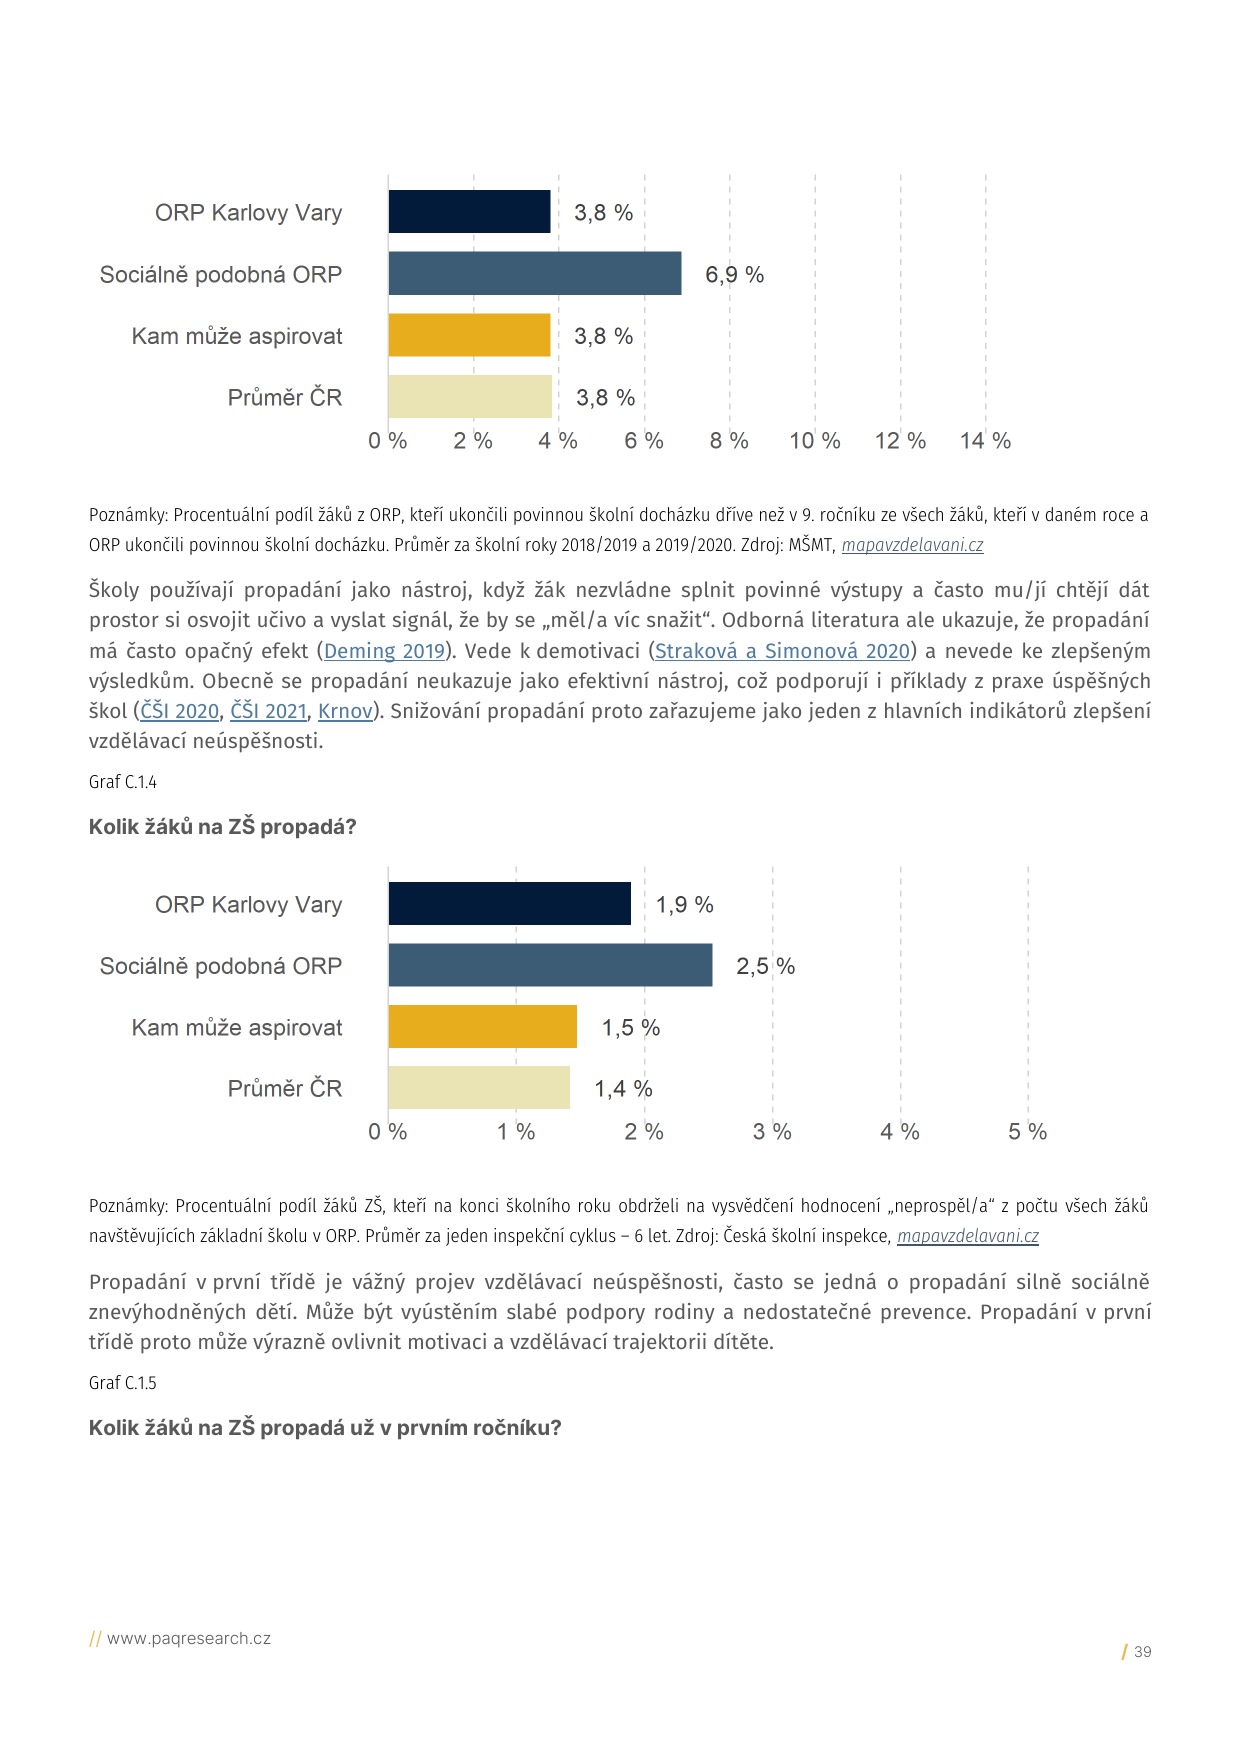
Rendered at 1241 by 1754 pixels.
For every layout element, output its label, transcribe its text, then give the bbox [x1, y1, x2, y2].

text Kolik žáků na ZŠ propadá už v prvním ročníku? [89, 1410, 1152, 1440]
picture [88, 839, 1139, 1171]
text Poznámky: Procentuální podíl žáků z ORP, kteří ukončili povinnou školní docházku dříve než v 9. ročníku ze všech žáků, kteří v daném roce a ORP ukončili povinnou školní docházku. Průměr za školní roky 2018/2019 a 2019/2020. Zdroj: MŠMT, mapavzdelavani.cz [89, 496, 1152, 556]
text Poznámky: Procentuální podíl žáků ZŠ, kteří na konci školního roku obdrželi na vysvědčení hodnocení „neprospěl/a“ z počtu všech žáků navštěvujících základní školu v ORP. Průměr za jeden inspekční cyklus – 6 let. Zdroj: Česká školní inspekce, mapavzdelavani.cz [89, 1187, 1152, 1248]
text Graf C.1.5 [89, 1372, 1152, 1394]
text Školy používají propadání jako nástroj, když žák nezvládne splnit povinné výstupy a často mu/jí chtějí dát prostor si osvojit učivo a vyslat signál, že by se „měl/a víc snažit“. Odborná literatura ale ukazuje, že propadání má často opačný efekt (Deming 2019). Vede k demotivaci (Straková a Simonová 2020) a nevede ke zlepšeným výsledkům. Obecně se propadání neukazuje jako efektivní nástroj, což podporují i příklady z praxe úspěšných škol (ČŠI 2020, ČŠI 2021, Krnov). Snižování propadání proto zařazujeme jako jeden z hlavních indikátorů zlepšení vzdělávací neúspěšnosti. [89, 573, 1152, 754]
text Propadání v první třídě je vážný projev vzdělávací neúspěšnosti, často se jedná o propadání silně sociálně znevýhodněných dětí. Může být vyústěním slabé podpory rodiny a nedostatečné prevence. Propadání v první třídě proto může výrazně ovlivnit motivaci a vzdělávací trajektorii dítěte. [89, 1264, 1152, 1355]
text Graf C.1.4 [89, 771, 1152, 793]
picture [88, 147, 1139, 480]
text Kolik žáků na ZŠ propadá? [89, 809, 1152, 839]
